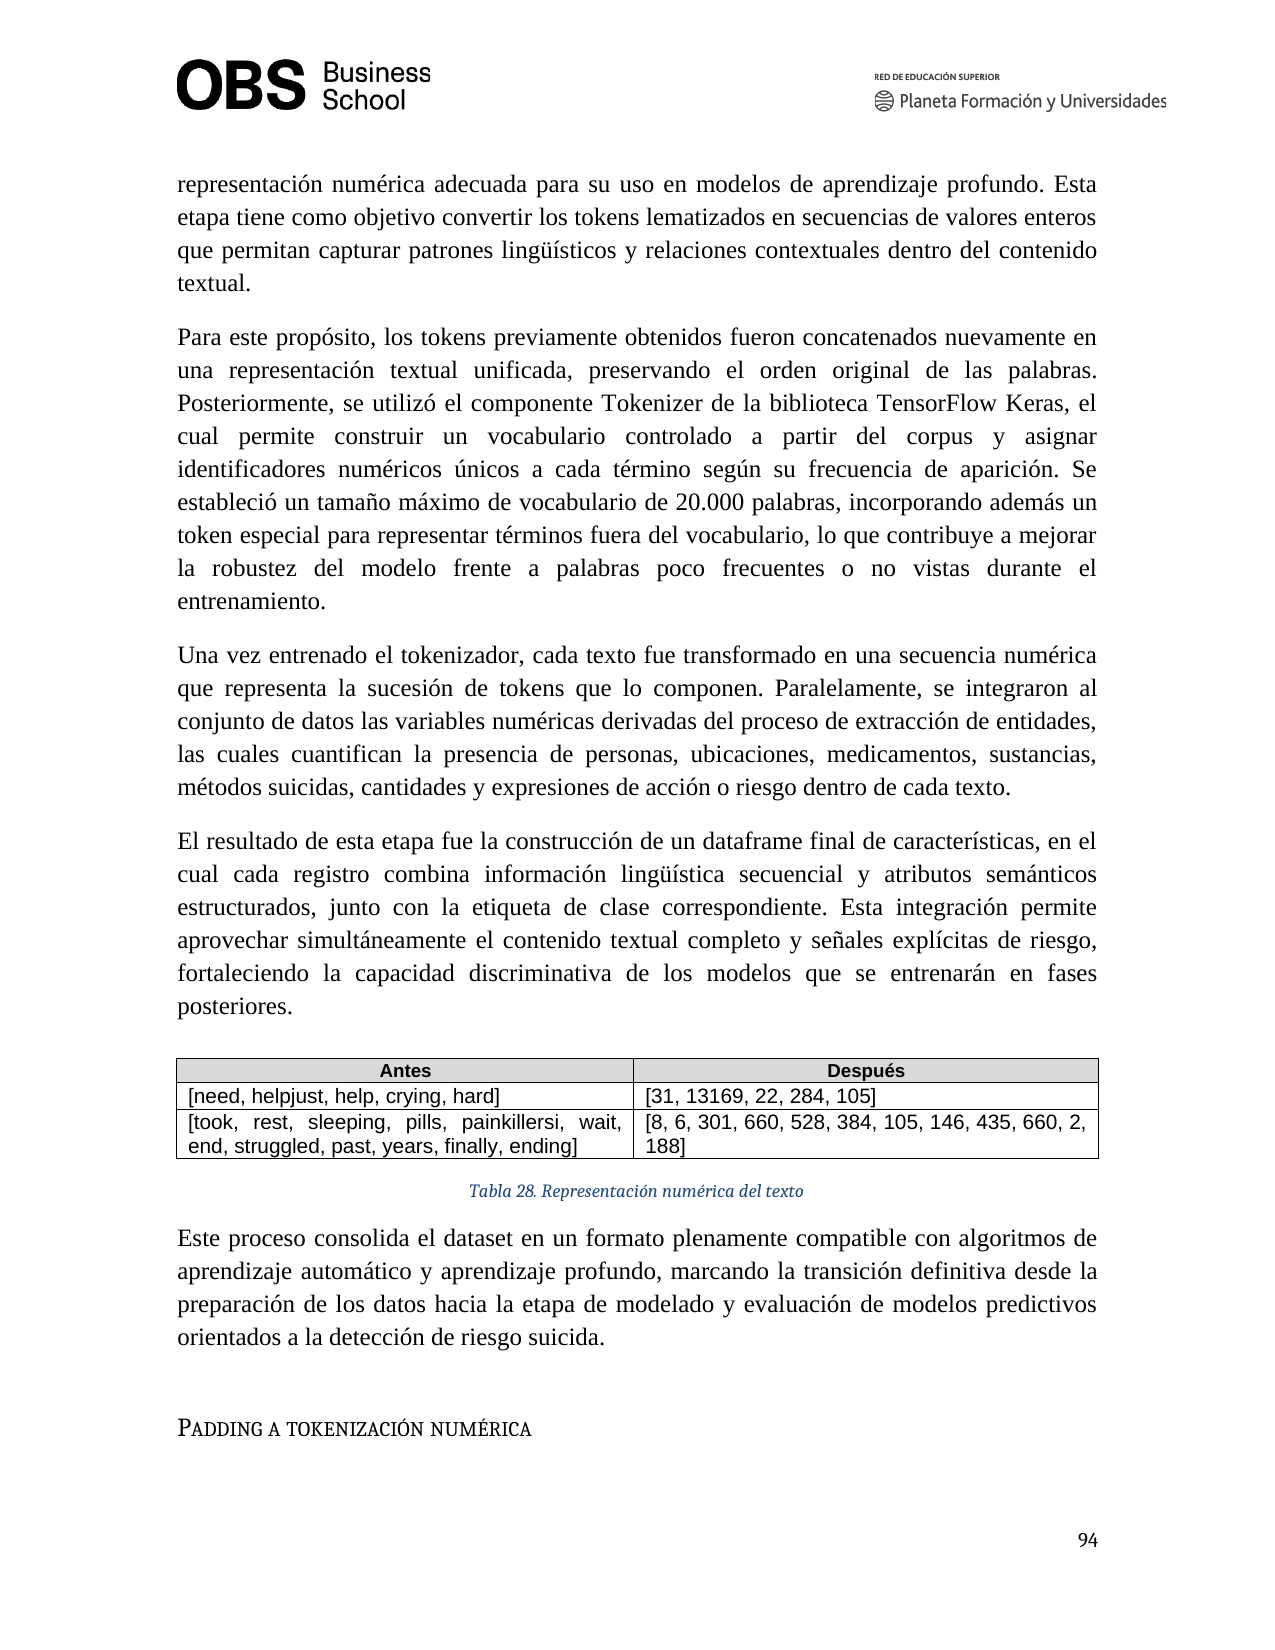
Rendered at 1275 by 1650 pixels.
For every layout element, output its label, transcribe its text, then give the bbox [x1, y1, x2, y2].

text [177, 169, 1098, 297]
subtitle Padding a tokenización numérica [177, 1413, 1098, 1443]
text Para este propósito, los tokens previamente obtenidos fueron concatenados nuevamente en una representación textual unificada, preservando el orden original de las palabras. Posteriormente, se utilizó el componente Tokenizer de la biblioteca TensorFlow Keras, el cual permite construir un vocabulario controlado a partir del corpus y asignar identificadores numéricos únicos a cada término según su frecuencia de aparición. Se estableció un tamaño máximo de vocabulario de 20.000 palabras, incorporando además un token especial para representar términos fuera del vocabulario, lo que contribuye a mejorar la robustez del modelo frente a palabras poco frecuentes o no vistas durante el entrenamiento. [177, 322, 1098, 615]
text Este proceso consolida el dataset en un formato plenamente compatible con algoritmos de aprendizaje automático y aprendizaje profundo, marcando la transición definitiva desde la preparación de los datos hacia la etapa de modelado y evaluación de modelos predictivos orientados a la detección de riesgo suicida. [177, 1223, 1098, 1351]
table_cell [31, 13169, 22, 284, 105] [634, 1083, 1098, 1109]
table_cell [need, helpjust, help, crying, hard] [177, 1083, 633, 1109]
table_header Después [634, 1059, 1098, 1082]
table_cell [took, rest, sleeping, pills, painkillersi, wait, end, struggled, past, years, finally, ending] [177, 1110, 633, 1158]
text El resultado de esta etapa fue la construcción de un dataframe final de características, en el cual cada registro combina información lingüística secuencial y atributos semánticos estructurados, junto con la etiqueta de clase correspondiente. Esta integración permite aprovechar simultáneamente el contenido textual completo y señales explícitas de riesgo, fortaleciendo la capacidad discriminativa de los modelos que se entrenarán en fases posteriores. [177, 826, 1098, 1020]
picture [177, 59, 431, 110]
text Tabla 28. Representación numérica del texto [177, 1181, 1098, 1202]
picture [874, 72, 1167, 112]
table_cell [8, 6, 301, 660, 528, 384, 105, 146, 435, 660, 2, 188] [634, 1110, 1098, 1158]
text Una vez entrenado el tokenizador, cada texto fue transformado en una secuencia numérica que representa la sucesión de tokens que lo componen. Paralelamente, se integraron al conjunto de datos las variables numéricas derivadas del proceso de extracción de entidades, las cuales cuantifican la presencia de personas, ubicaciones, medicamentos, sustancias, métodos suicidas, cantidades y expresiones de acción o riesgo dentro de cada texto. [177, 640, 1098, 801]
table_header Antes [177, 1059, 633, 1082]
